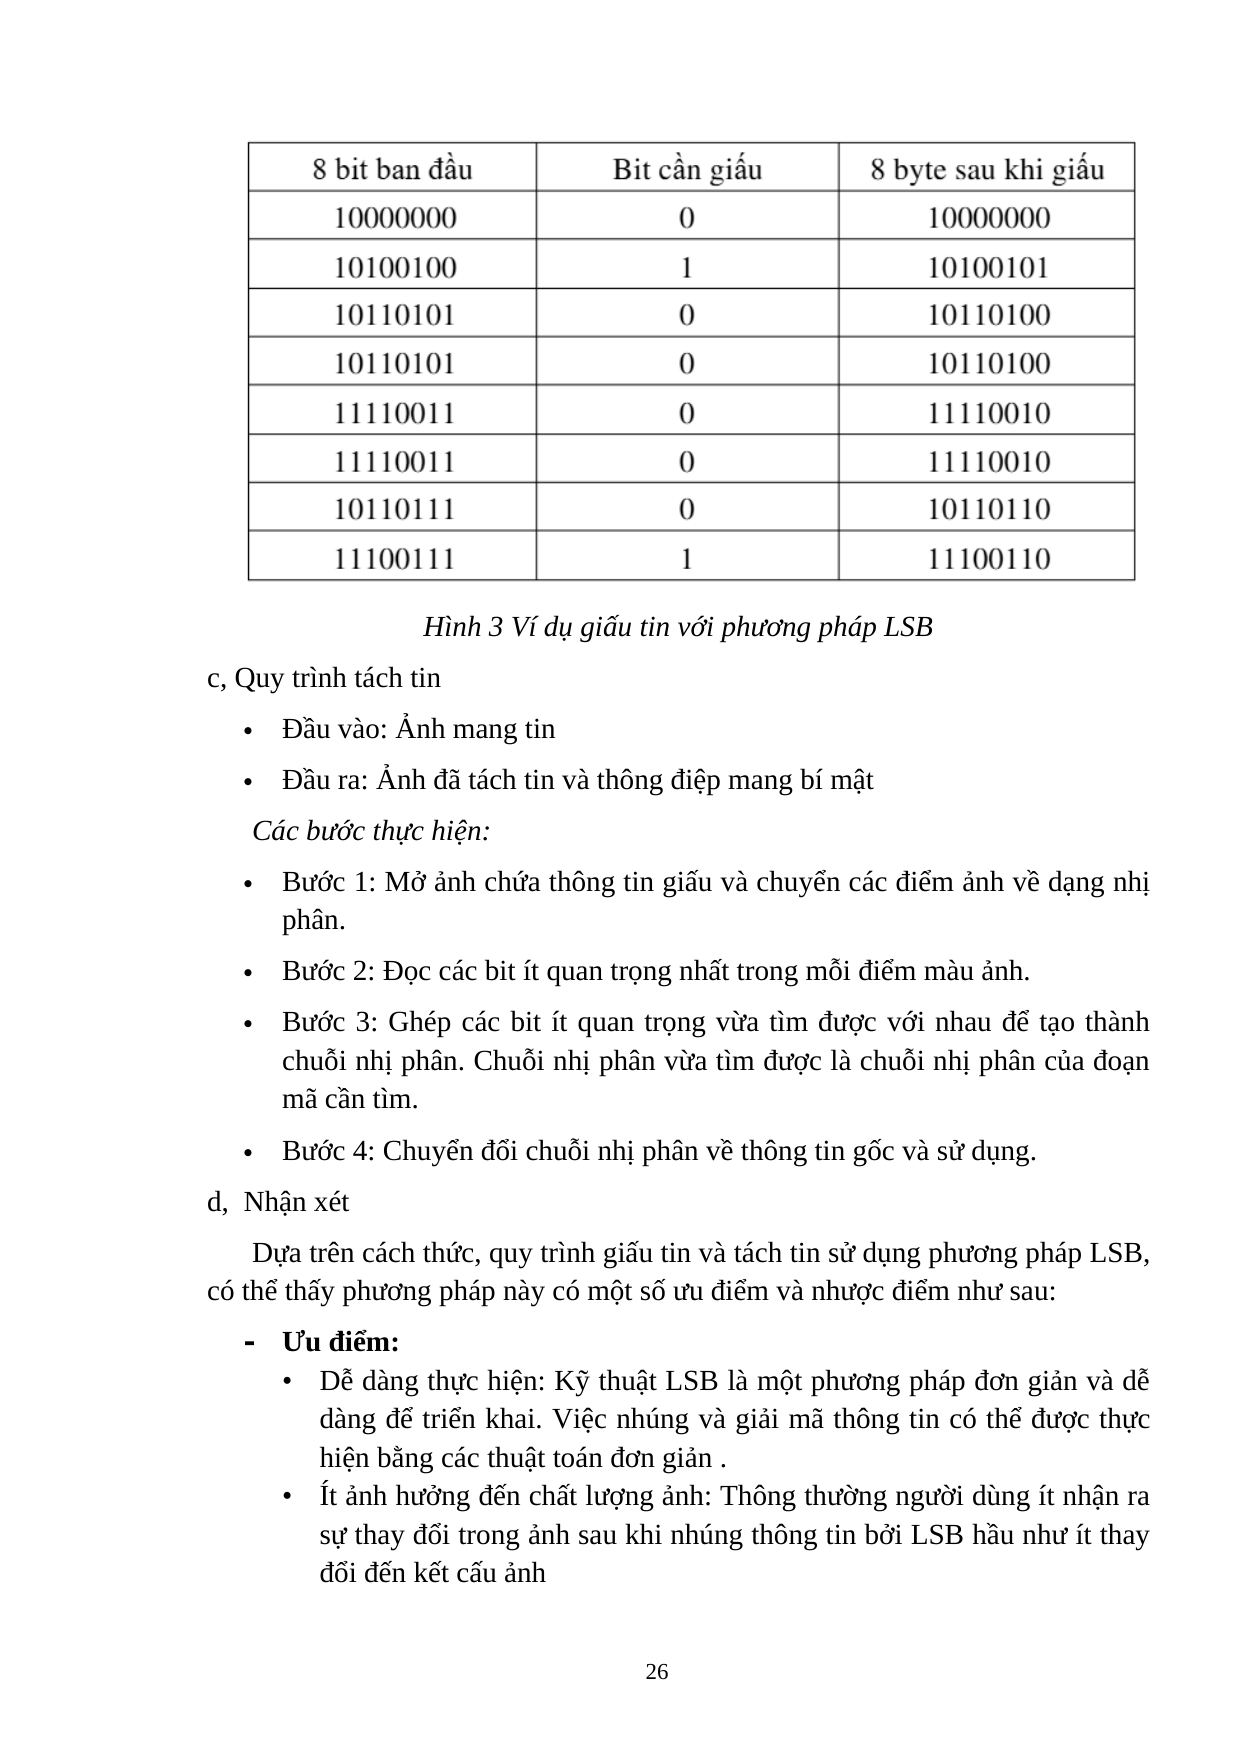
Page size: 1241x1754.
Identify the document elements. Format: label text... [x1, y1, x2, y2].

picture [206, 118, 1147, 592]
list Ưu điểm: [244, 1324, 1152, 1358]
text Dựa trên cách thức, quy trình giấu tin và tách tin sử dụng phương pháp LSB, có thể thấy phương pháp này có một số ưu điểm và nhược điểm như sau: [207, 1235, 1152, 1307]
text c, Quy trình tách tin [207, 660, 1152, 693]
list Ít ảnh hưởng đến chất lượng ảnh: Thông thường người dùng ít nhận ra sự thay đổi trong ảnh sau khi nhúng thông tin bởi LSB hầu như ít thay đổi đến kết cấu ảnh [282, 1478, 1152, 1589]
list Đầu vào: Ảnh mang tin [244, 711, 1152, 744]
list Bước 1: Mở ảnh chứa thông tin giấu và chuyển các điểm ảnh về dạng nhị phân. [244, 864, 1152, 936]
list Bước 2: Đọc các bit ít quan trọng nhất trong mỗi điểm màu ảnh. [244, 953, 1152, 987]
list Bước 4: Chuyển đổi chuỗi nhị phân về thông tin gốc và sử dụng. [244, 1133, 1152, 1166]
list Đầu ra: Ảnh đã tách tin và thông điệp mang bí mật [244, 762, 1152, 795]
list Dễ dàng thực hiện: Kỹ thuật LSB là một phương pháp đơn giản và dễ dàng để triển khai. Việc nhúng và giải mã thông tin có thể được thực hiện bằng các thuật toán đơn giản . [282, 1363, 1152, 1473]
text d, Nhận xét [207, 1184, 1152, 1217]
text Hình 3 Ví dụ giấu tin với phương pháp LSB [207, 609, 1152, 642]
text Các bước thực hiện: [207, 813, 1152, 846]
list Bước 3: Ghép các bit ít quan trọng vừa tìm được với nhau để tạo thành chuỗi nhị phân. Chuỗi nhị phân vừa tìm được là chuỗi nhị phân của đoạn mã cần tìm. [244, 1004, 1152, 1115]
